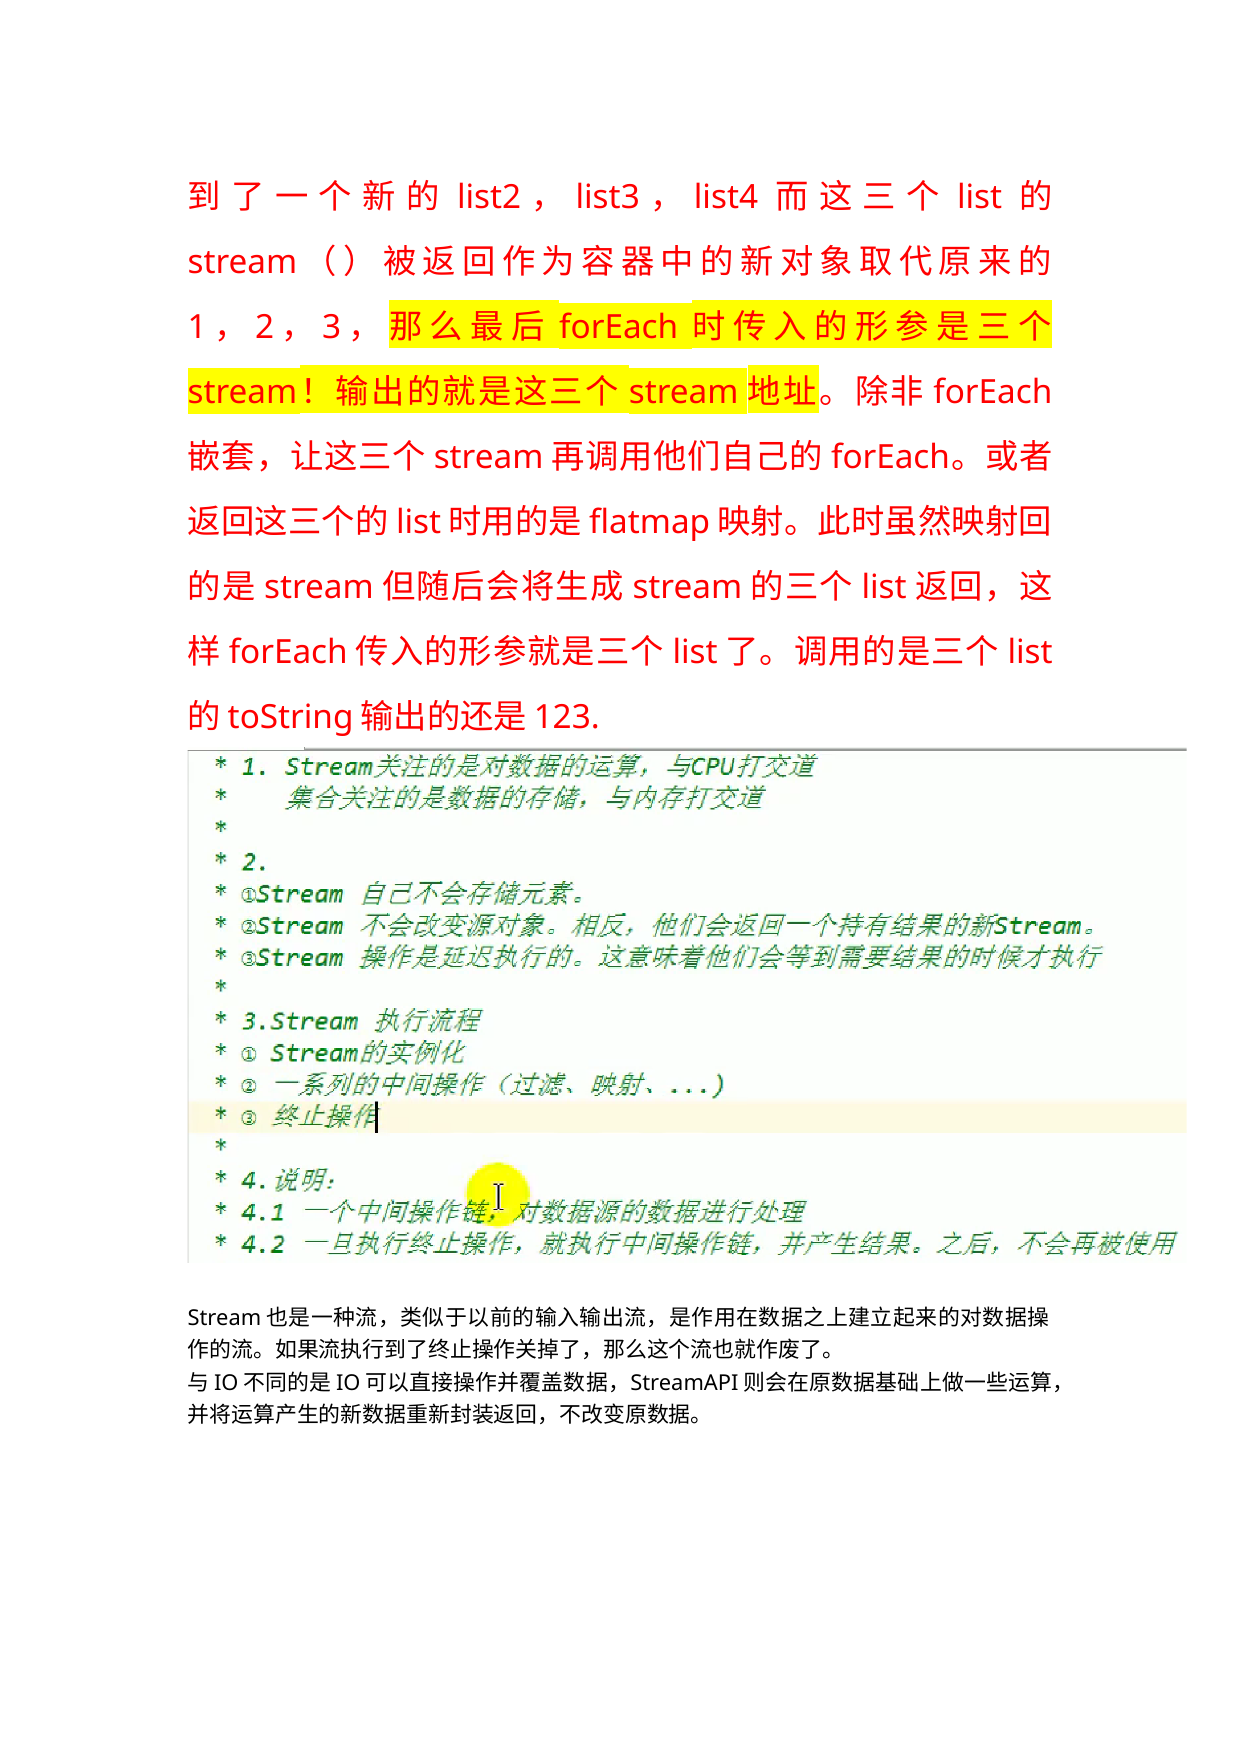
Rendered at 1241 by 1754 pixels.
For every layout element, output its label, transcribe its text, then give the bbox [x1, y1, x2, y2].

picture [187, 747, 1187, 1263]
text 与IO不同的是IO可以直接操作并覆盖数据，StreamAPI则会在原数据基础上做一些运算，并将运算产生的新数据重新封装返回，不改变原数据。 [187, 1364, 1053, 1429]
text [187, 162, 1053, 747]
text Stream也是一种流，类似于以前的输入输出流，是作用在数据之上建立起来的对数据操作的流。如果流执行到了终止操作关掉了，那么这个流也就作废了。 [187, 1299, 1053, 1364]
